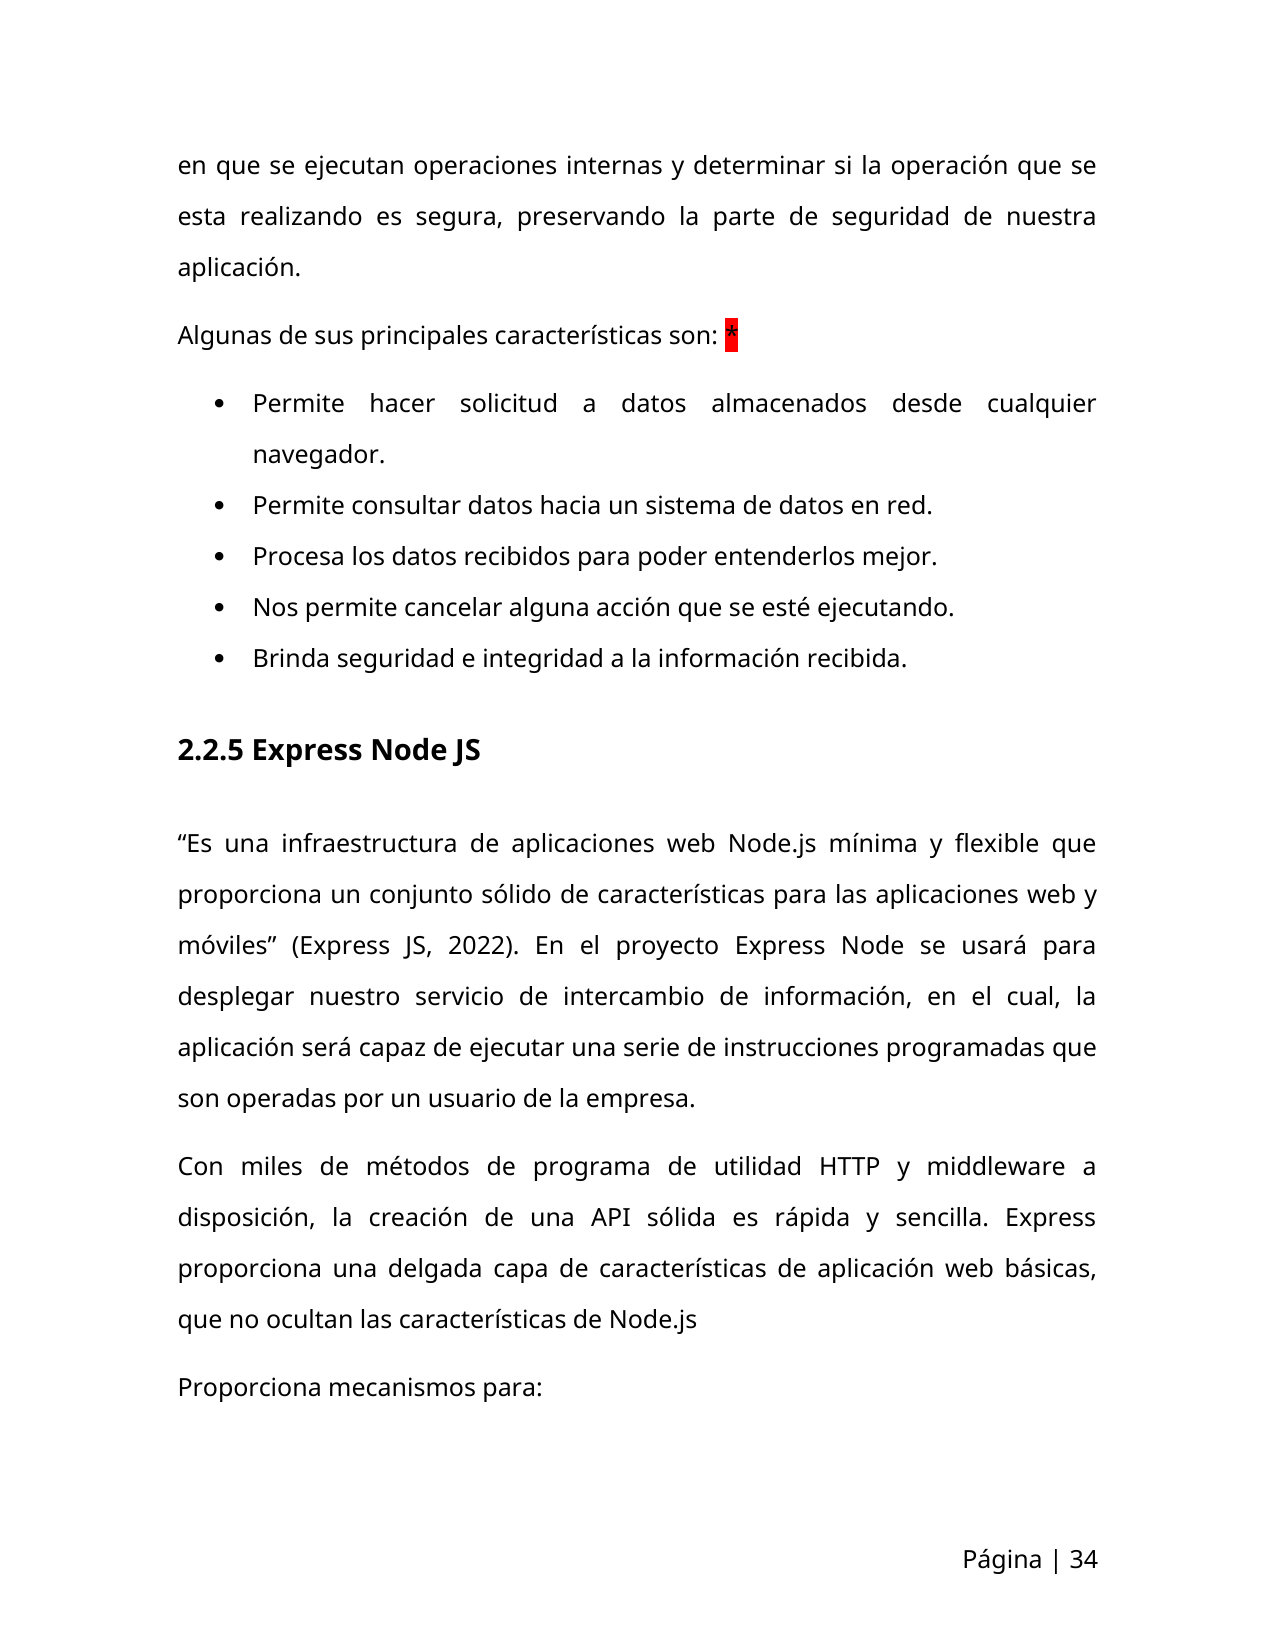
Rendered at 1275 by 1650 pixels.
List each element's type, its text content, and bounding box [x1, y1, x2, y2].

text Proporciona mecanismos para: [177, 1370, 1098, 1404]
text “Es una infraestructura de aplicaciones web Node.js mínima y flexible que proporciona un conjunto sólido de características para las aplicaciones web y móviles” (Express JS, 2022). En el proyecto Express Node se usará para desplegar nuestro servicio de intercambio de información, en el cual, la aplicación será capaz de ejecutar una serie de instrucciones programadas que son operadas por un usuario de la empresa. [177, 826, 1098, 1115]
list Brinda seguridad e integridad a la información recibida. [215, 640, 1098, 674]
list Nos permite cancelar alguna acción que se esté ejecutando. [215, 589, 1098, 623]
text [177, 148, 1098, 284]
list Procesa los datos recibidos para poder entenderlos mejor. [215, 538, 1098, 572]
subtitle 2.2.5 Express Node JS [177, 729, 1098, 769]
text Algunas de sus principales características son: * [177, 317, 1098, 352]
text Con miles de métodos de programa de utilidad HTTP y middleware a disposición, la creación de una API sólida es rápida y sencilla. Express proporciona una delgada capa de características de aplicación web básicas, que no ocultan las características de Node.js [177, 1149, 1098, 1336]
list Permite consultar datos hacia un sistema de datos en red. [215, 487, 1098, 521]
list Permite hacer solicitud a datos almacenados desde cualquier navegador. [215, 385, 1098, 470]
